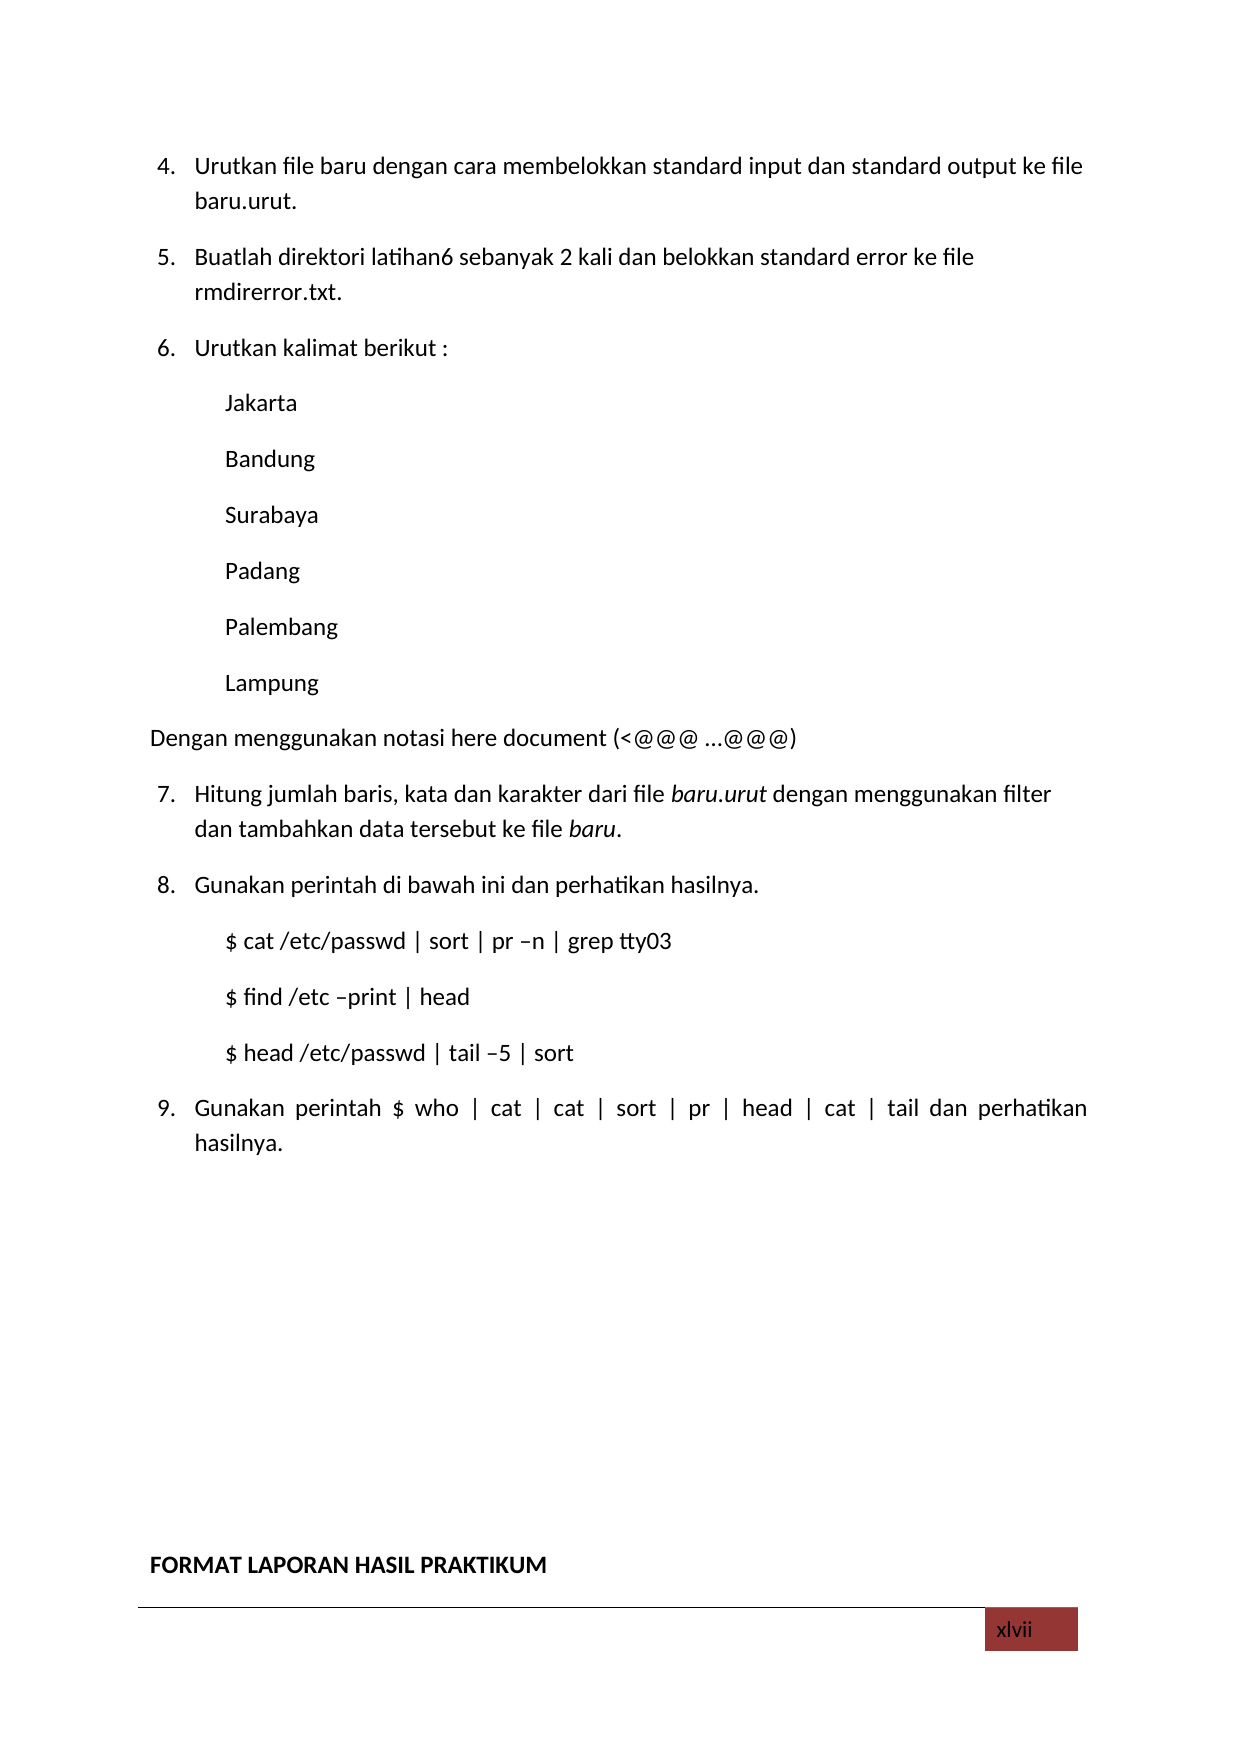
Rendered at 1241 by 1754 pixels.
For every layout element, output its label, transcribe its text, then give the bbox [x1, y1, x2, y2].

list Gunakan perintah $ who | cat | cat | sort | pr | head | cat | tail dan perhatikan hasilnya. [157, 1092, 1090, 1158]
text Padang [225, 555, 1090, 586]
list Urutkan file baru dengan cara membelokkan standard input dan standard output ke file baru.urut. [157, 150, 1090, 216]
list Buatlah direktori latihan6 sebanyak 2 kali dan belokkan standard error ke file rmdirerror.txt. [157, 241, 1090, 306]
text Surabaya [225, 499, 1090, 530]
text Bandung [225, 443, 1090, 474]
text Jakarta [225, 387, 1090, 418]
list FORMAT LAPORAN HASIL PRAKTIKUM [150, 1549, 1090, 1580]
list Hitung jumlah baris, kata dan karakter dari file baru.urut dengan menggunakan filter dan tambahkan data tersebut ke file baru. [157, 778, 1090, 844]
text $ find /etc –print | head [225, 981, 1090, 1011]
list Gunakan perintah di bawah ini dan perhatikan hasilnya. [157, 869, 1090, 900]
text $ head /etc/passwd | tail –5 | sort [225, 1037, 1090, 1067]
text Lampung [225, 667, 1090, 697]
text Palembang [225, 611, 1090, 641]
text Dengan menggunakan notasi here document (<@@@ …@@@) [150, 722, 1090, 753]
text $ cat /etc/passwd | sort | pr –n | grep tty03 [225, 925, 1090, 956]
list Urutkan kalimat berikut : [157, 332, 1090, 362]
